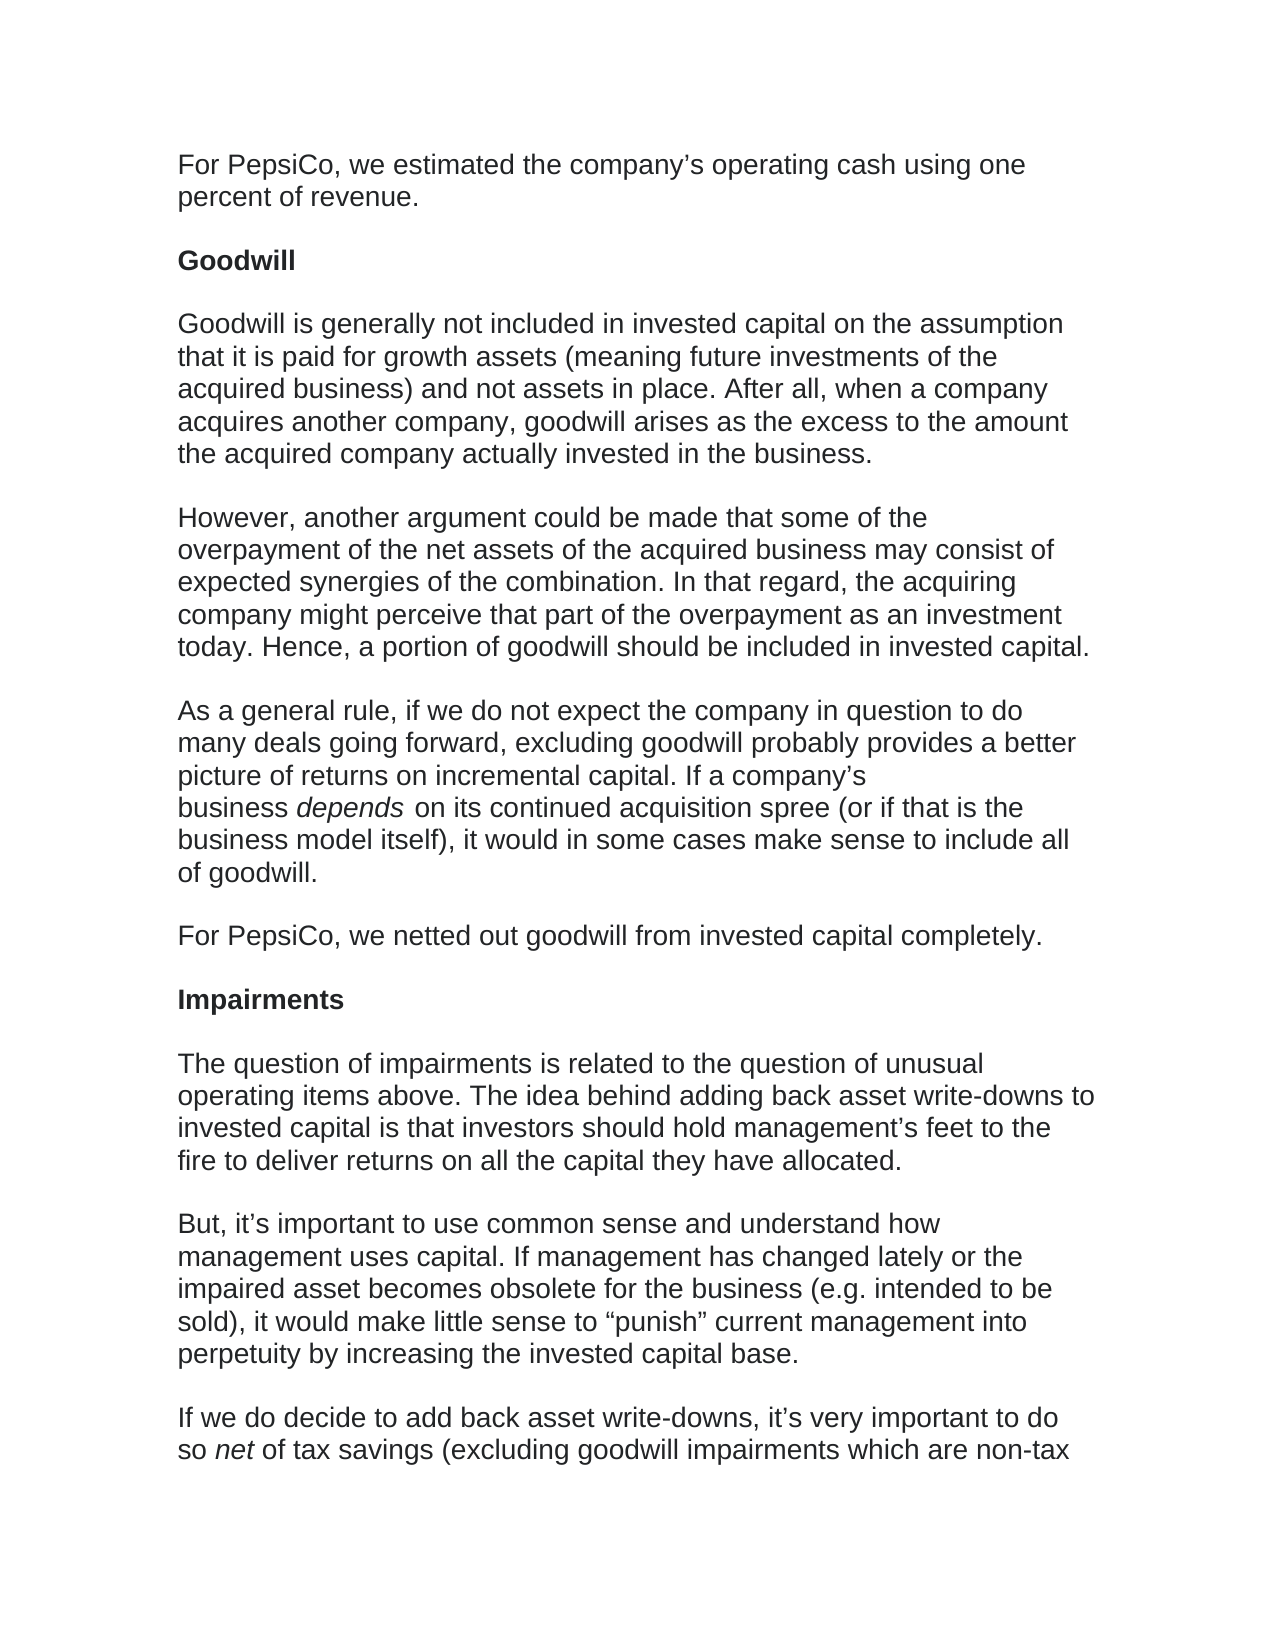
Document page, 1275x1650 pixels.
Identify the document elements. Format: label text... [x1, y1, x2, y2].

text However, another argument could be made that some of the overpayment of the net assets of the acquired business may consist of expected synergies of the combination. In that regard, the acquiring company might perceive that part of the overpayment as an investment today. Hence, a portion of goodwill should be included in invested capital. [177, 501, 1098, 662]
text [177, 1401, 1098, 1466]
text For PepsiCo, we netted out goodwill from invested capital completely. [177, 919, 1098, 952]
text For PepsiCo, we estimated the company’s operating cash using one percent of revenue. [177, 148, 1098, 212]
text Goodwill is generally not included in invested capital on the assumption that it is paid for growth assets (meaning future investments of the acquired business) and not assets in place. After all, when a company acquires another company, goodwill arises as the excess to the amount the acquired company actually invested in the business. [177, 307, 1098, 469]
text Impairments [177, 983, 1098, 1015]
text Goodwill [177, 244, 1098, 276]
text But, it’s important to use common sense and understand how management uses capital. If management has changed lately or the impaired asset becomes obsolete for the business (e.g. intended to be sold), it would make little sense to “punish” current management into perpetuity by increasing the invested capital base. [177, 1207, 1098, 1369]
text As a general rule, if we do not expect the company in question to do many deals going forward, excluding goodwill probably provides a better picture of returns on incremental capital. If a company’s business depends on its continued acquisition spree (or if that is the business model itself), it would in some cases make sense to include all of goodwill. [177, 694, 1098, 888]
text The question of impairments is related to the question of unusual operating items above. The idea behind adding back asset write-downs to invested capital is that investors should hold management’s feet to the fire to deliver returns on all the capital they have allocated. [177, 1047, 1098, 1176]
